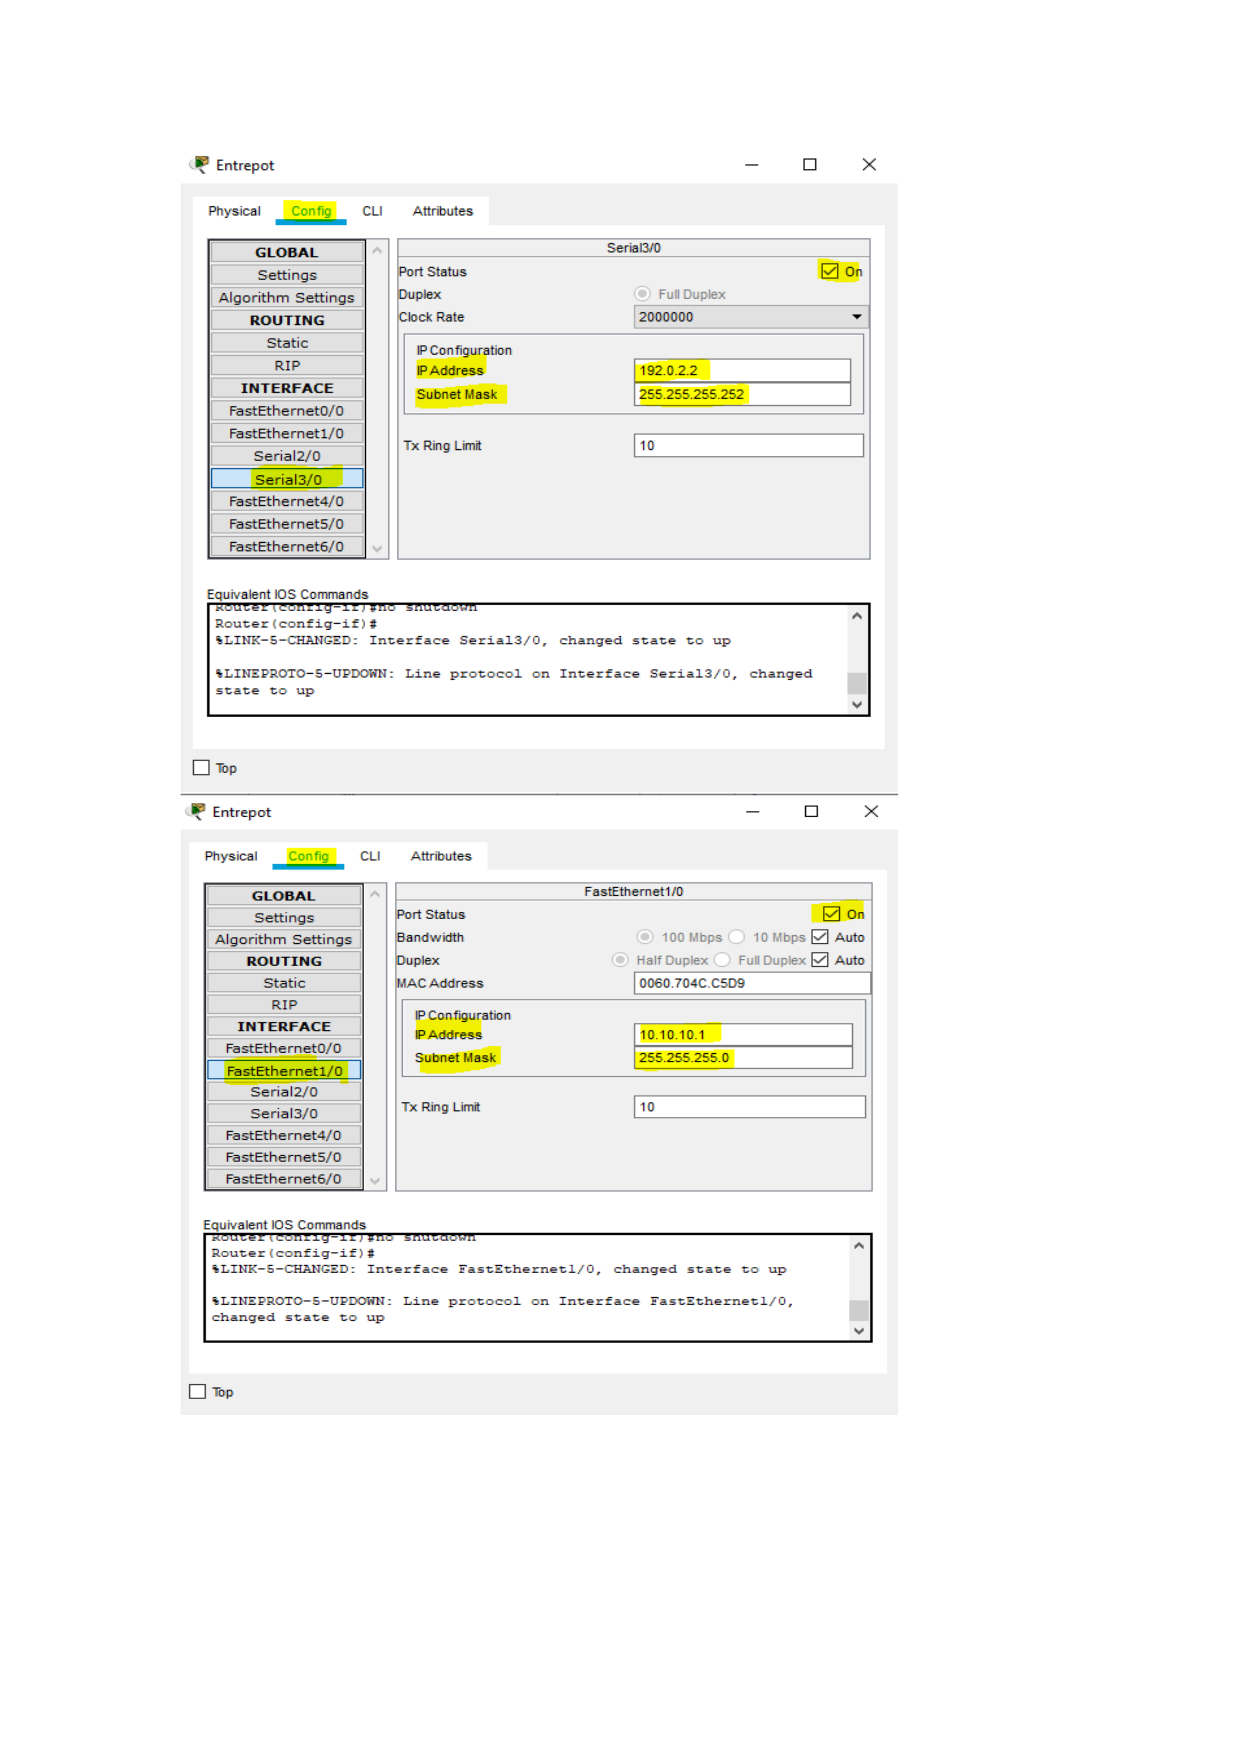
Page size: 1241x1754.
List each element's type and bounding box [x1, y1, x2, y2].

picture [180, 150, 898, 792]
picture [180, 793, 899, 1415]
